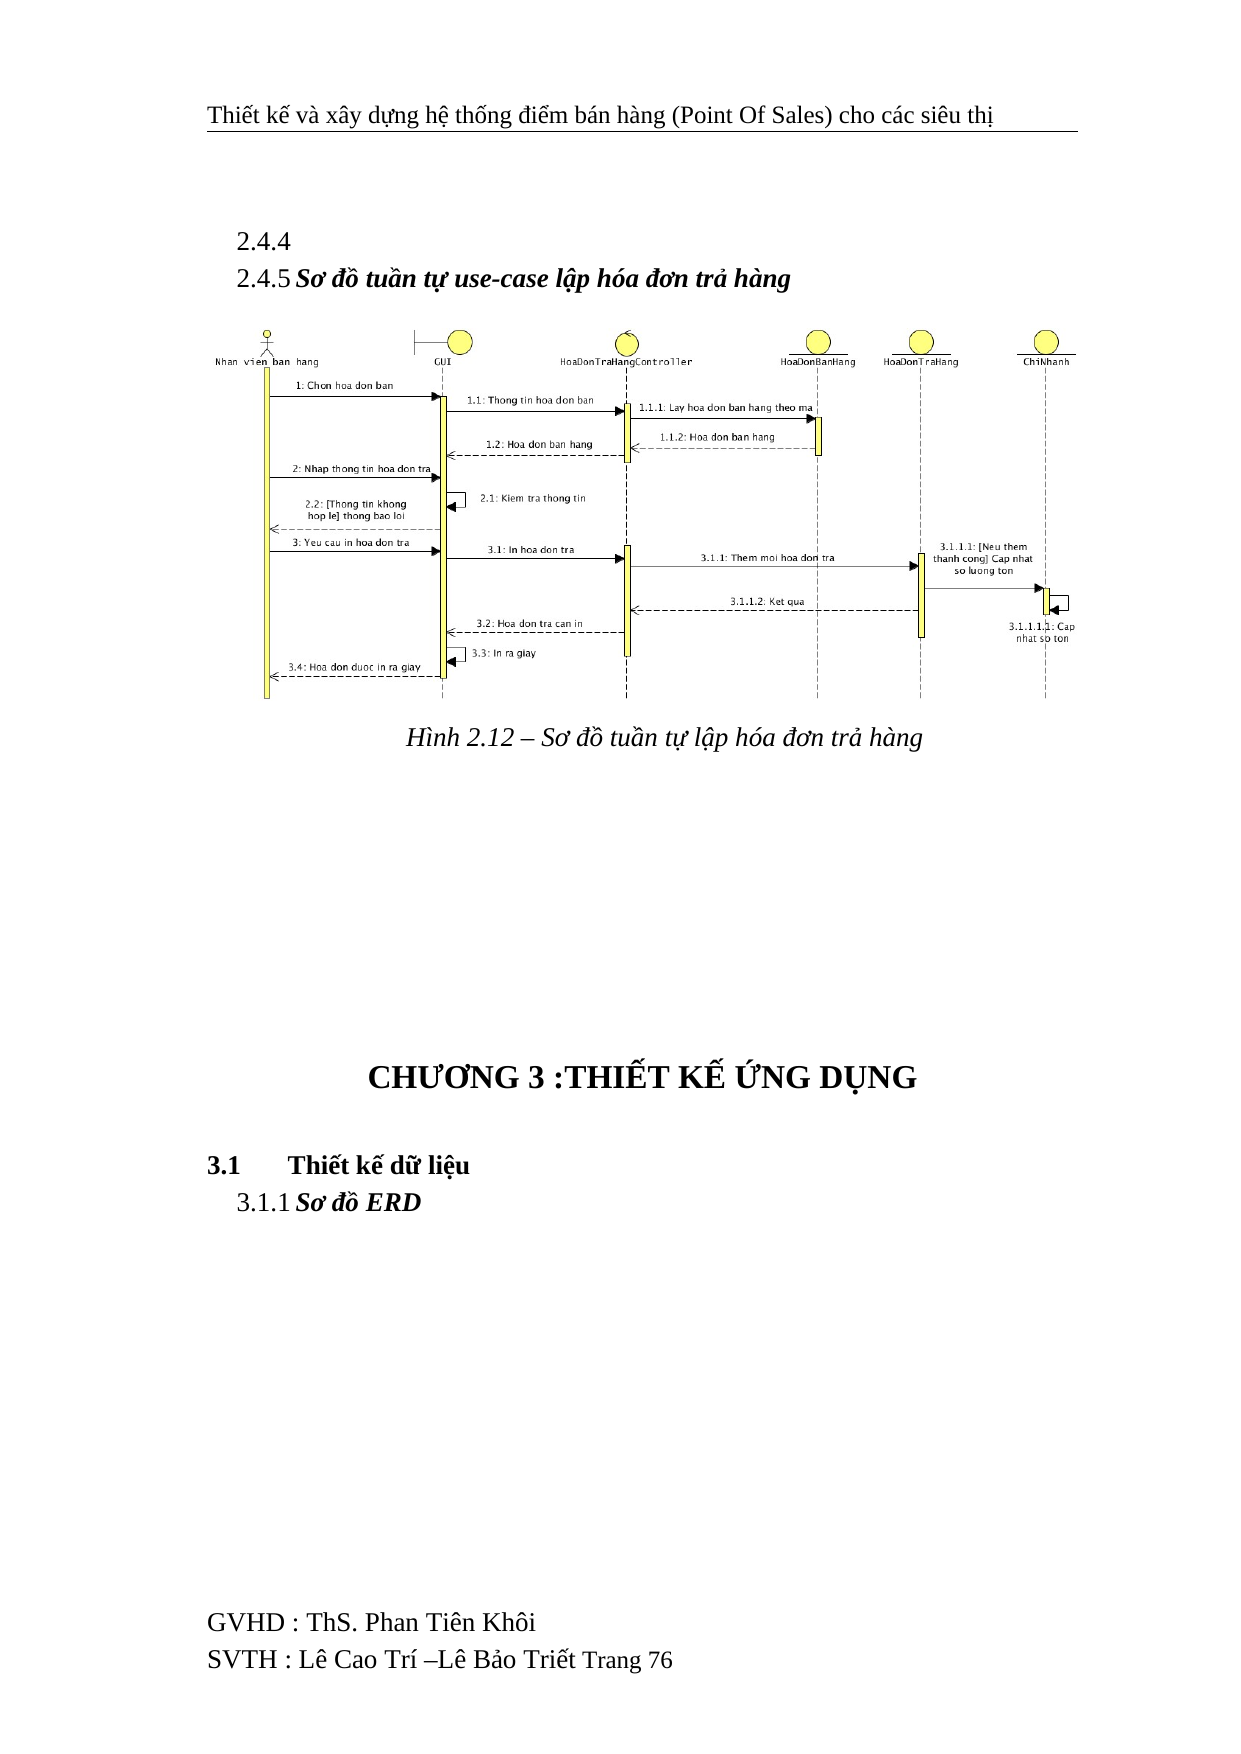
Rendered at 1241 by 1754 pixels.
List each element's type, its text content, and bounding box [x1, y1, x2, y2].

text Thiết kế dữ liệu [207, 1149, 1062, 1180]
picture [206, 328, 1093, 701]
text Hình 2.12 – Sơ đồ tuần tự lập hóa đơn trả hàng [251, 722, 1078, 753]
text Sơ đồ tuần tự use-case lập hóa đơn trả hàng [236, 262, 1078, 293]
text CHƯƠNG 3 :THIẾT KẾ ỨNG DỤNG [207, 1057, 1078, 1096]
text Sơ đồ ERD [236, 1186, 1078, 1217]
